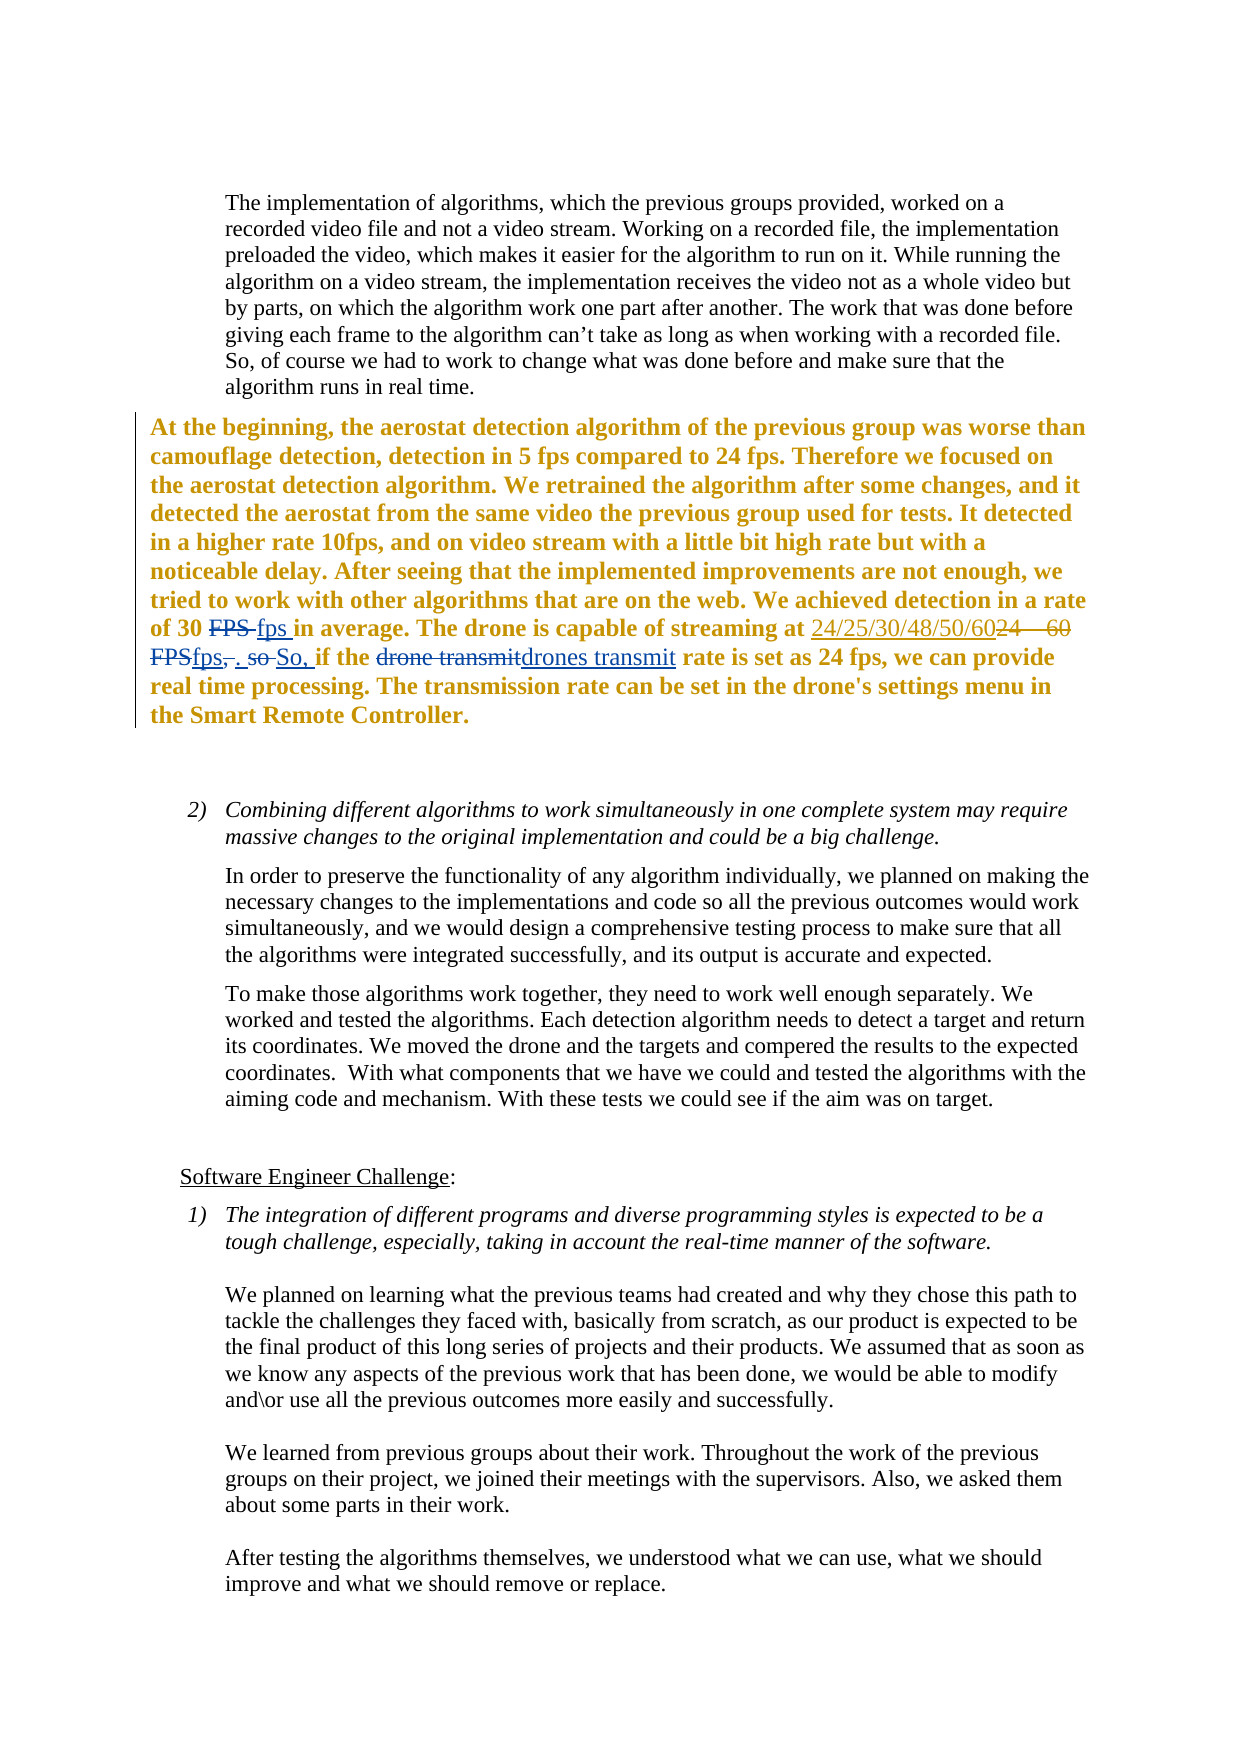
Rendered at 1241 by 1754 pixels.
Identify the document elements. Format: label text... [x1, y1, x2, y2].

text In order to preserve the functionality of any algorithm individually, we planned on making the necessary changes to the implementations and code so all the previous outcomes would work simultaneously, and we would design a comprehensive testing process to make sure that all the algorithms were integrated successfully, and its output is accurate and expected. [225, 862, 1090, 967]
list After testing the algorithms themselves, we understood what we can use, what we should improve and what we should remove or replace. [225, 1544, 1090, 1597]
text The implementation of algorithms, which the previous groups provided, worked on a recorded video file and not a video stream. Working on a recorded file, the implementation preloaded the video, which makes it easier for the algorithm to run on it. While running the algorithm on a video stream, the implementation receives the video not as a whole video but by parts, on which the algorithm work one part after another. The work that was done before giving each frame to the algorithm can’t take as long as when working with a recorded file. So, of course we had to work to change what was done before and make sure that the algorithm runs in real time. [225, 189, 1090, 400]
text Software Engineer Challenge: [150, 1163, 1090, 1189]
list We planned on learning what the previous teams had created and why they chose this path to tackle the challenges they faced with, basically from scratch, as our product is expected to be the final product of this long series of projects and their products. We assumed that as soon as we know any aspects of the previous work that has been done, we would be able to modify and\or use all the previous outcomes more easily and successfully. [225, 1281, 1090, 1412]
text To make those algorithms work together, they need to work well enough separately. We worked and tested the algorithms. Each detection algorithm needs to detect a target and return its coordinates. We moved the drone and the targets and compered the results to the expected coordinates. With what components that we have we could and tested the algorithms with the aiming code and mechanism. With these tests we could see if the aim was on target. [225, 979, 1090, 1111]
list Combining different algorithms to work simultaneously in one complete system may require massive changes to the original implementation and could be a big challenge. [187, 796, 1090, 849]
list The integration of different programs and diverse programming styles is expected to be a tough challenge, especially, taking in account the real-time manner of the software. [187, 1202, 1090, 1254]
list We learned from previous groups about their work. Throughout the work of the previous groups on their project, we joined their meetings with the supervisors. Also, we asked them about some parts in their work. [225, 1439, 1090, 1518]
text At the beginning, the aerostat detection algorithm of the previous group was worse than camouflage detection, detection in 5 fps compared to 24 fps. Therefore we focused on the aerostat detection algorithm. We retrained the algorithm after some changes, and it detected the aerostat from the same video the previous group used for tests. It detected in a higher rate 10fps, and on video stream with a little bit high rate but with a noticeable delay. After seeing that the implemented improvements are not enough, we tried to work with other algorithms that are on the web. We achieved detection in a rate of 30 in average. The drone is capable of streaming at if the rate is set as 24 fps, we can provide real time processing. The transmission rate can be set in the drone's settings menu in the Smart Remote Controller. [150, 412, 1090, 728]
